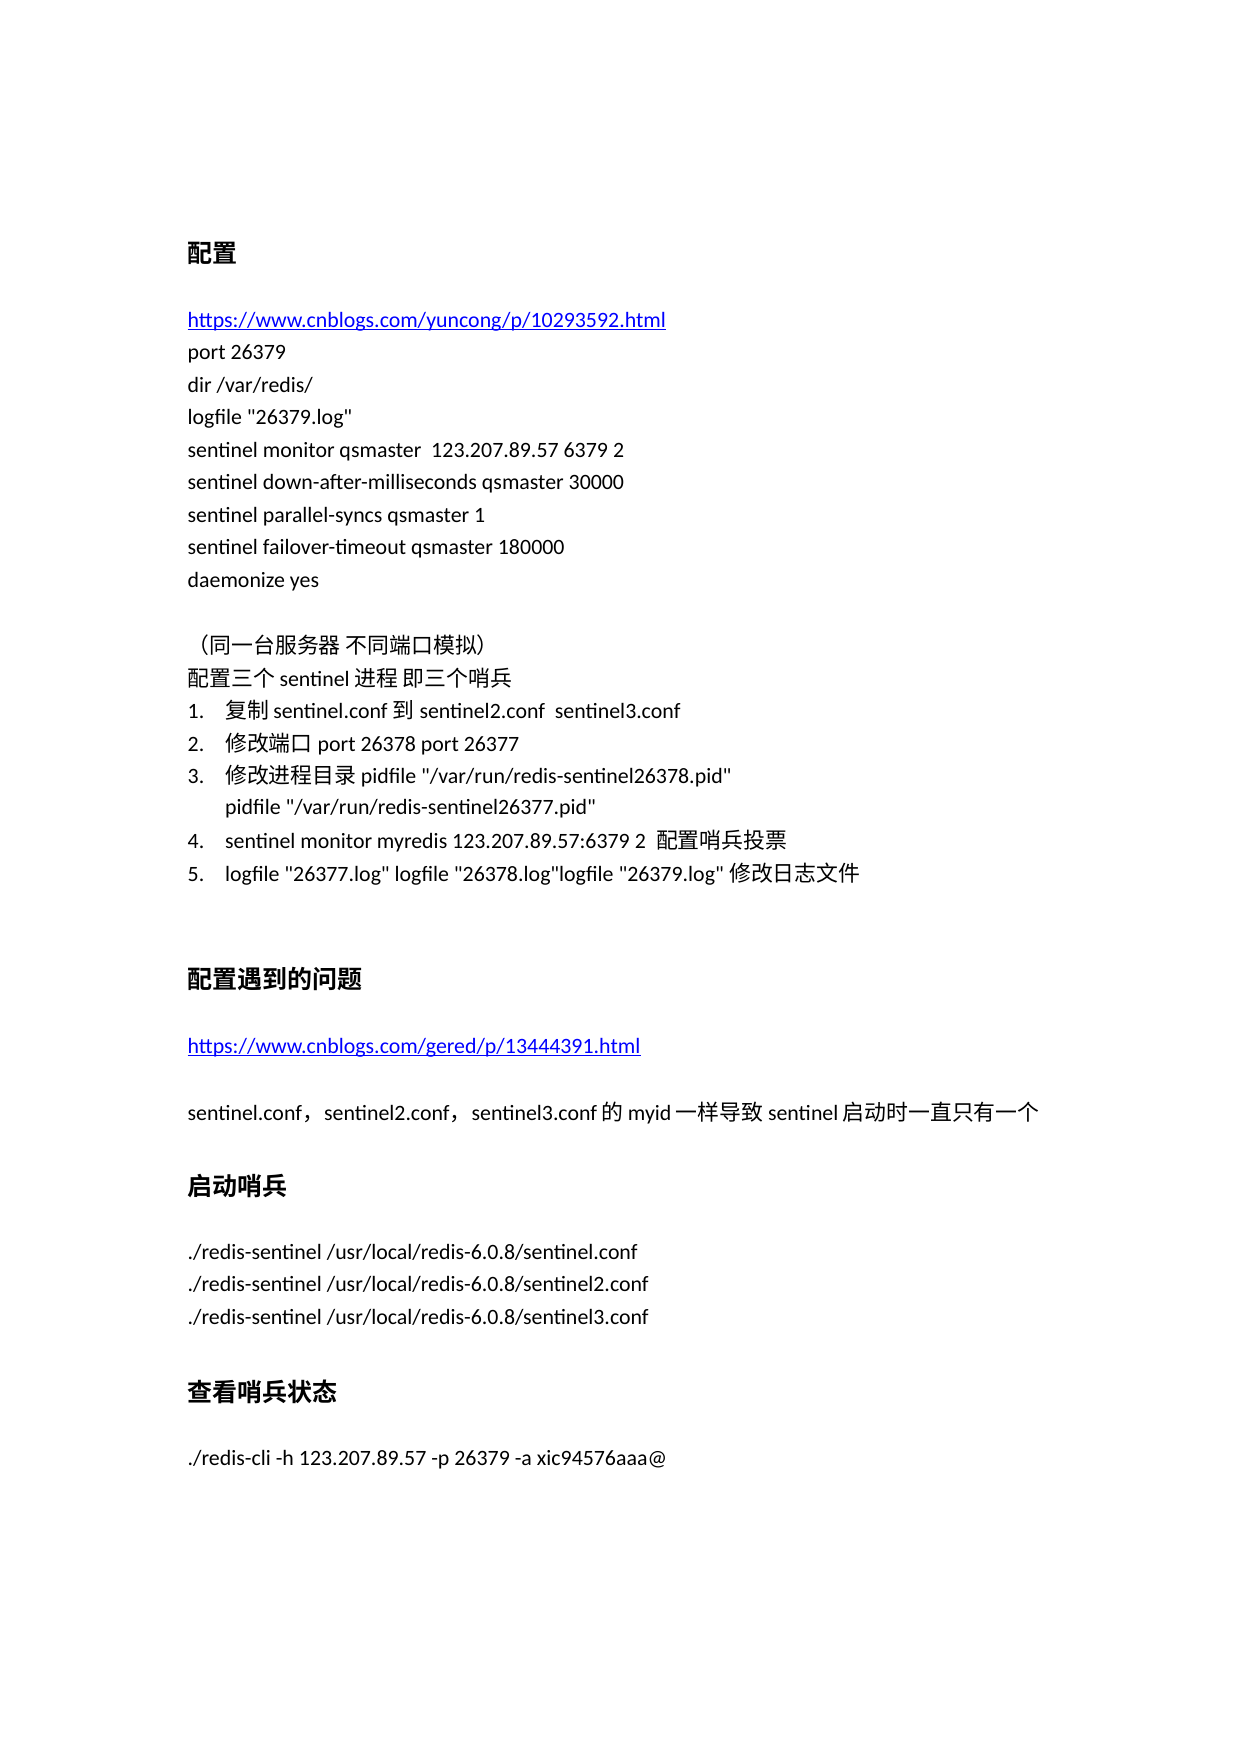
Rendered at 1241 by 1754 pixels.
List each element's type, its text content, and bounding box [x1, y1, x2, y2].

text ./redis-sentinel /usr/local/redis-6.0.8/sentinel3.conf [187, 1300, 1053, 1333]
text port 26379 [187, 336, 1053, 368]
text sentinel parallel-syncs qsmaster 1 [187, 498, 1053, 531]
text daemonize yes [187, 563, 1053, 596]
text dir /var/redis/ [187, 368, 1053, 401]
text （同一台服务器 不同端口模拟） [187, 628, 1053, 661]
text 配置三个sentinel进程 即三个哨兵 [187, 661, 1053, 693]
subtitle 启动哨兵 [187, 1152, 1053, 1217]
subtitle 配置 [187, 219, 1053, 284]
subtitle 配置遇到的问题 [187, 946, 1053, 1011]
list logfile "26377.log" logfile "26378.log"logfile "26379.log" 修改日志文件 [187, 856, 1053, 888]
list pidfile "/var/run/redis-sentinel26377.pid" [225, 791, 1053, 823]
text sentinel failover-timeout qsmaster 180000 [187, 531, 1053, 563]
text sentinel monitor qsmaster 123.207.89.57 6379 2 [187, 433, 1053, 466]
text ./redis-cli -h 123.207.89.57 -p 26379 -a xic94576aaa@ [187, 1441, 1053, 1474]
list 修改进程目录pidfile "/var/run/redis-sentinel26378.pid" [187, 758, 1053, 791]
list 复制sentinel.conf 到 sentinel2.conf sentinel3.conf [187, 693, 1053, 726]
text https://www.cnblogs.com/yuncong/p/10293592.html [187, 303, 1053, 336]
text sentinel down-after-milliseconds qsmaster 30000 [187, 466, 1053, 498]
text logfile "26379.log" [187, 401, 1053, 433]
list 修改端口 port 26378 port 26377 [187, 726, 1053, 758]
text ./redis-sentinel /usr/local/redis-6.0.8/sentinel2.conf [187, 1268, 1053, 1300]
text sentinel.conf，sentinel2.conf，sentinel3.conf的myid一样导致 sentinel启动时一直只有一个 [187, 1094, 1053, 1127]
subtitle 查看哨兵状态 [187, 1358, 1053, 1423]
text https://www.cnblogs.com/gered/p/13444391.html [187, 1029, 1053, 1062]
list sentinel monitor myredis 123.207.89.57:6379 2 配置哨兵投票 [187, 823, 1053, 856]
text ./redis-sentinel /usr/local/redis-6.0.8/sentinel.conf [187, 1235, 1053, 1268]
